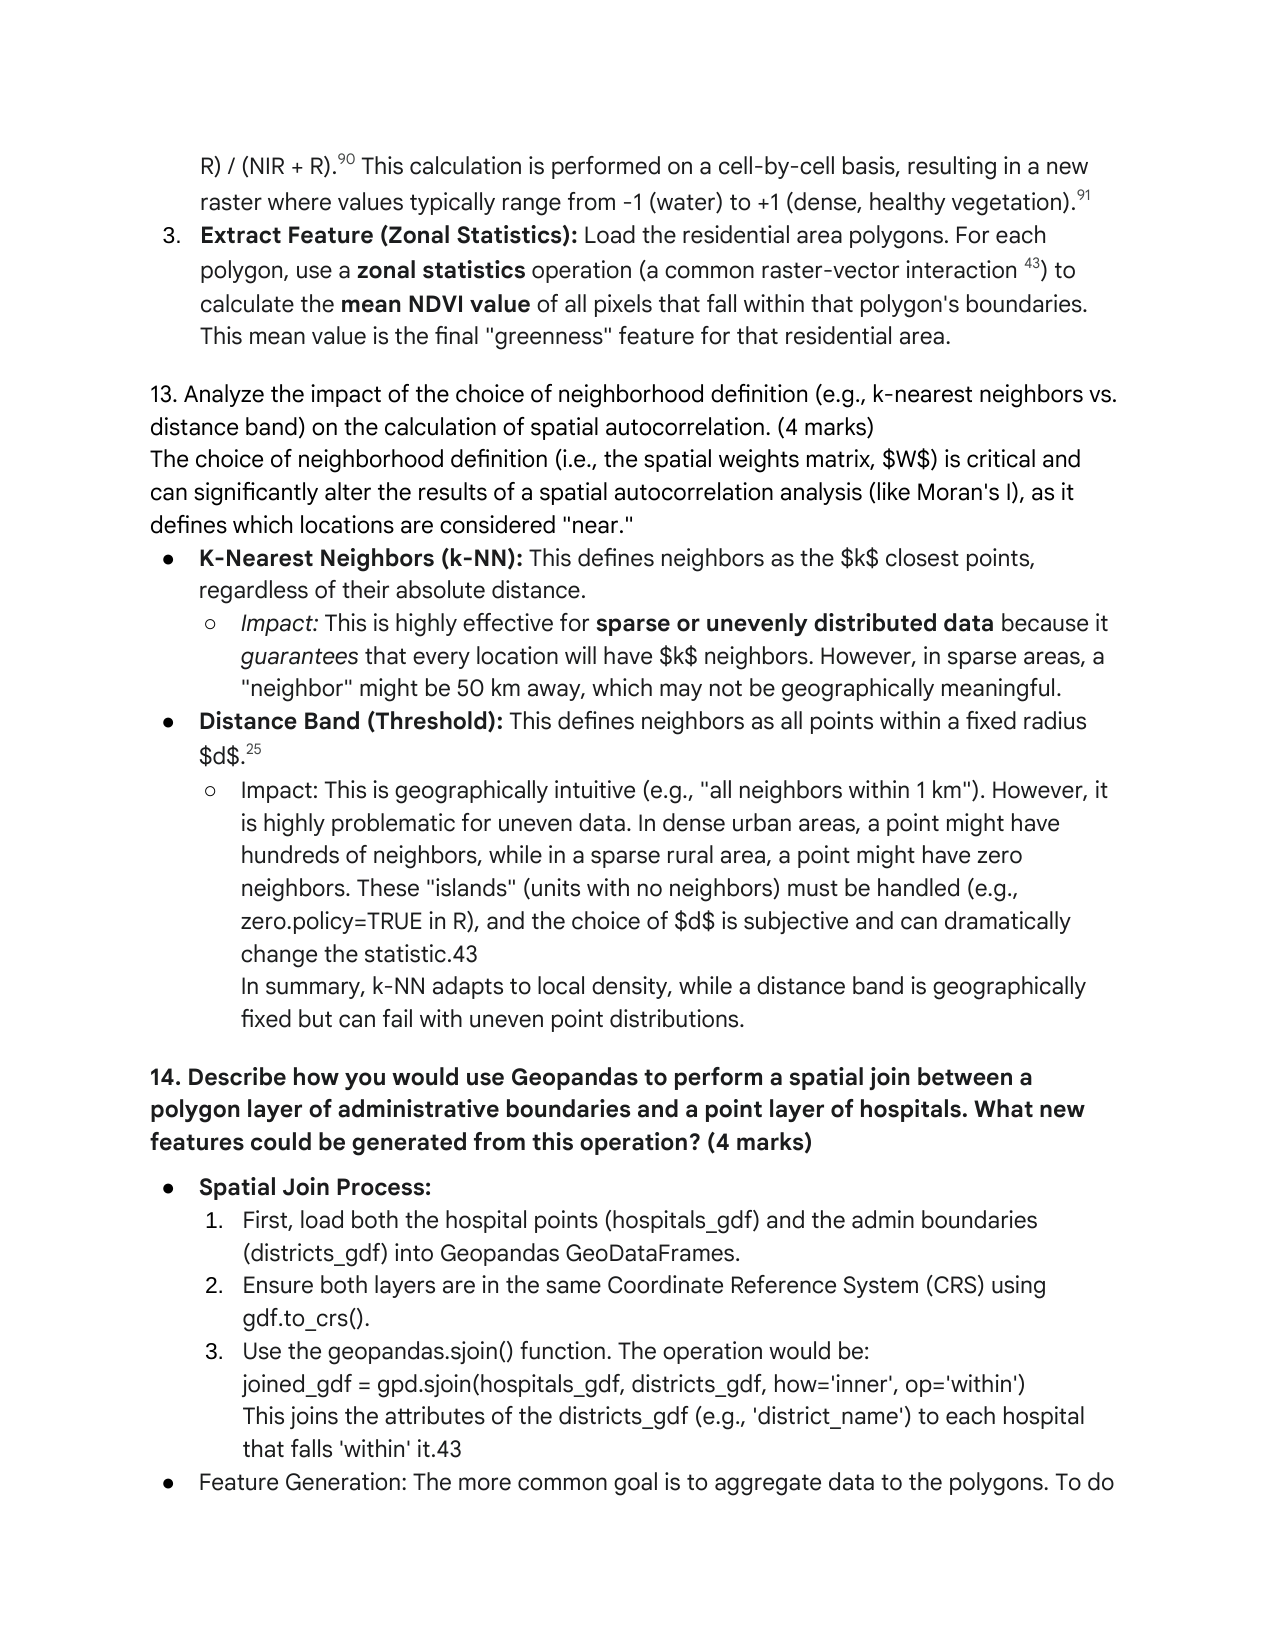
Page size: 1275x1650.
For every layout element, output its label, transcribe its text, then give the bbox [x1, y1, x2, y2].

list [162, 150, 1125, 217]
list Use the geopandas.sjoin() function. The operation would be: joined_gdf = gpd.sjoin(hospitals_gdf, districts_gdf, how='inner', op='within') This joins the attributes of the districts_gdf (e.g., 'district_name') to each hospital that falls 'within' it.43 [205, 1337, 1125, 1464]
text The choice of neighborhood definition (i.e., the spatial weights matrix, $W$) is critical and can significantly alter the results of a spatial autocorrelation analysis (like Moran's I), as it defines which locations are considered "near." [150, 446, 1125, 540]
list Distance Band (Threshold): This defines neighbors as all points within a fixed radius $d$.25 [161, 707, 1125, 772]
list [161, 1468, 1125, 1497]
list Extract Feature (Zonal Statistics): Load the residential area polygons. For each polygon, use a zonal statistics operation (a common raster-vector interaction 43) to calculate the mean NDVI value of all pixels that fall within that polygon's boundaries. This mean value is the final "greenness" feature for that residential area. [162, 221, 1125, 351]
list K-Nearest Neighbors (k-NN): This defines neighbors as the $k$ closest points, regardless of their absolute distance. [161, 544, 1125, 605]
list Impact: This is highly effective for sparse or unevenly distributed data because it guarantees that every location will have $k$ neighbors. However, in sparse areas, a "neighbor" might be 50 km away, which may not be geographically meaningful. [203, 609, 1125, 703]
list Ensure both layers are in the same Coordinate Reference System (CRS) using gdf.to_crs(). [205, 1272, 1125, 1333]
text 13. Analyze the impact of the choice of neighborhood definition (e.g., k-nearest neighbors vs. distance band) on the calculation of spatial autocorrelation. (4 marks) [150, 380, 1125, 442]
list First, load both the hospital points (hospitals_gdf) and the admin boundaries (districts_gdf) into Geopandas GeoDataFrames. [205, 1206, 1125, 1268]
text 14. Describe how you would use Geopandas to perform a spatial join between a polygon layer of administrative boundaries and a point layer of hospitals. What new features could be generated from this operation? (4 marks) [150, 1063, 1125, 1157]
list Spatial Join Process: [161, 1173, 1125, 1202]
list Impact: This is geographically intuitive (e.g., "all neighbors within 1 km"). However, it is highly problematic for uneven data. In dense urban areas, a point might have hundreds of neighbors, while in a sparse rural area, a point might have zero neighbors. These "islands" (units with no neighbors) must be handled (e.g., zero.policy=TRUE in R), and the choice of $d$ is subjective and can dramatically change the statistic.43 In summary, k-NN adapts to local density, while a distance band is geographically fixed but can fail with uneven point distributions. [203, 776, 1125, 1034]
